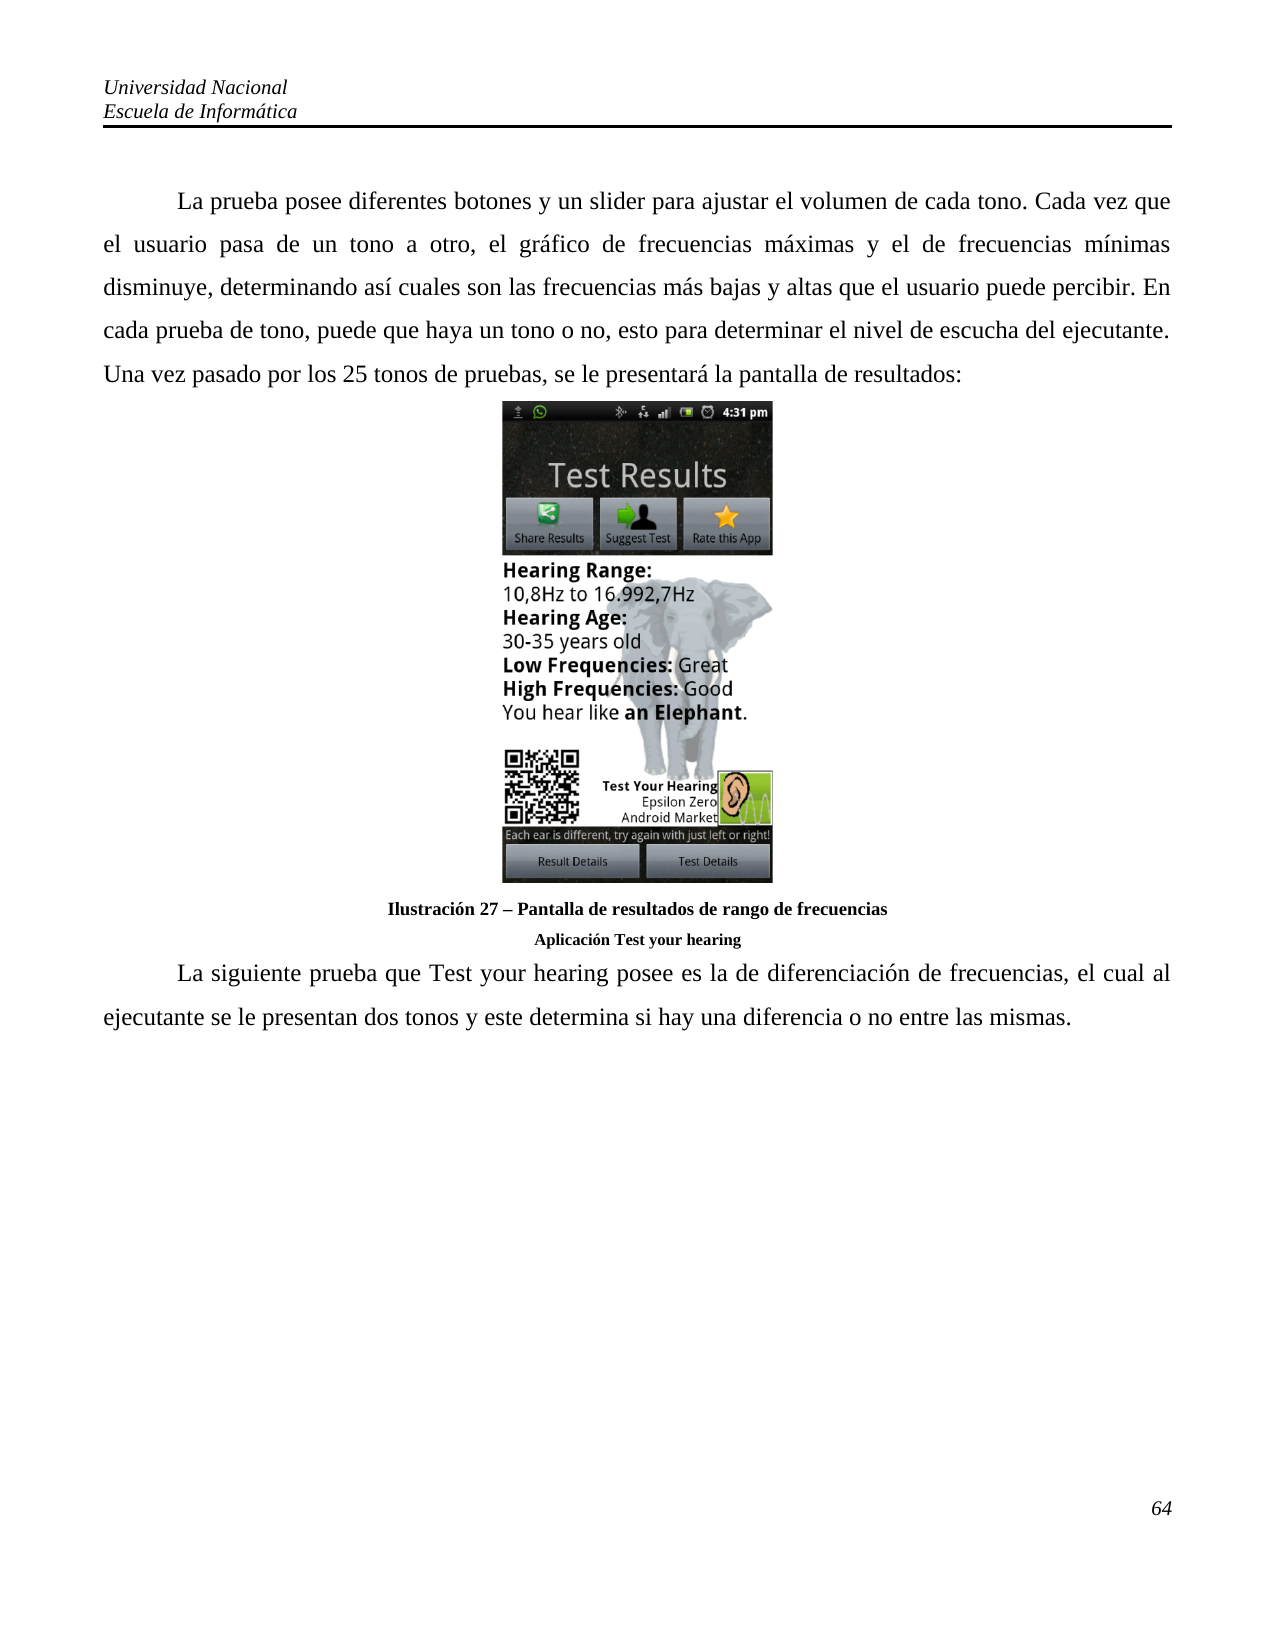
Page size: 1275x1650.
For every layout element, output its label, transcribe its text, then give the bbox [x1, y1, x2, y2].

text Aplicación Test your hearing [103, 930, 1172, 949]
text La siguiente prueba que Test your hearing posee es la de diferenciación de frecuencias, el cual al ejecutante se le presentan dos tonos y este determina si hay una diferencia o no entre las mismas. [103, 958, 1172, 1030]
picture [502, 401, 773, 883]
text La prueba posee diferentes botones y un slider para ajustar el volumen de cada tono. Cada vez que el usuario pasa de un tono a otro, el gráfico de frecuencias máximas y el de frecuencias mínimas disminuye, determinando así cuales son las frecuencias más bajas y altas que el usuario puede percibir. En cada prueba de tono, puede que haya un tono o no, esto para determinar el nivel de escucha del ejecutante. Una vez pasado por los 25 tonos de pruebas, se le presentará la pantalla de resultados: [103, 186, 1172, 387]
